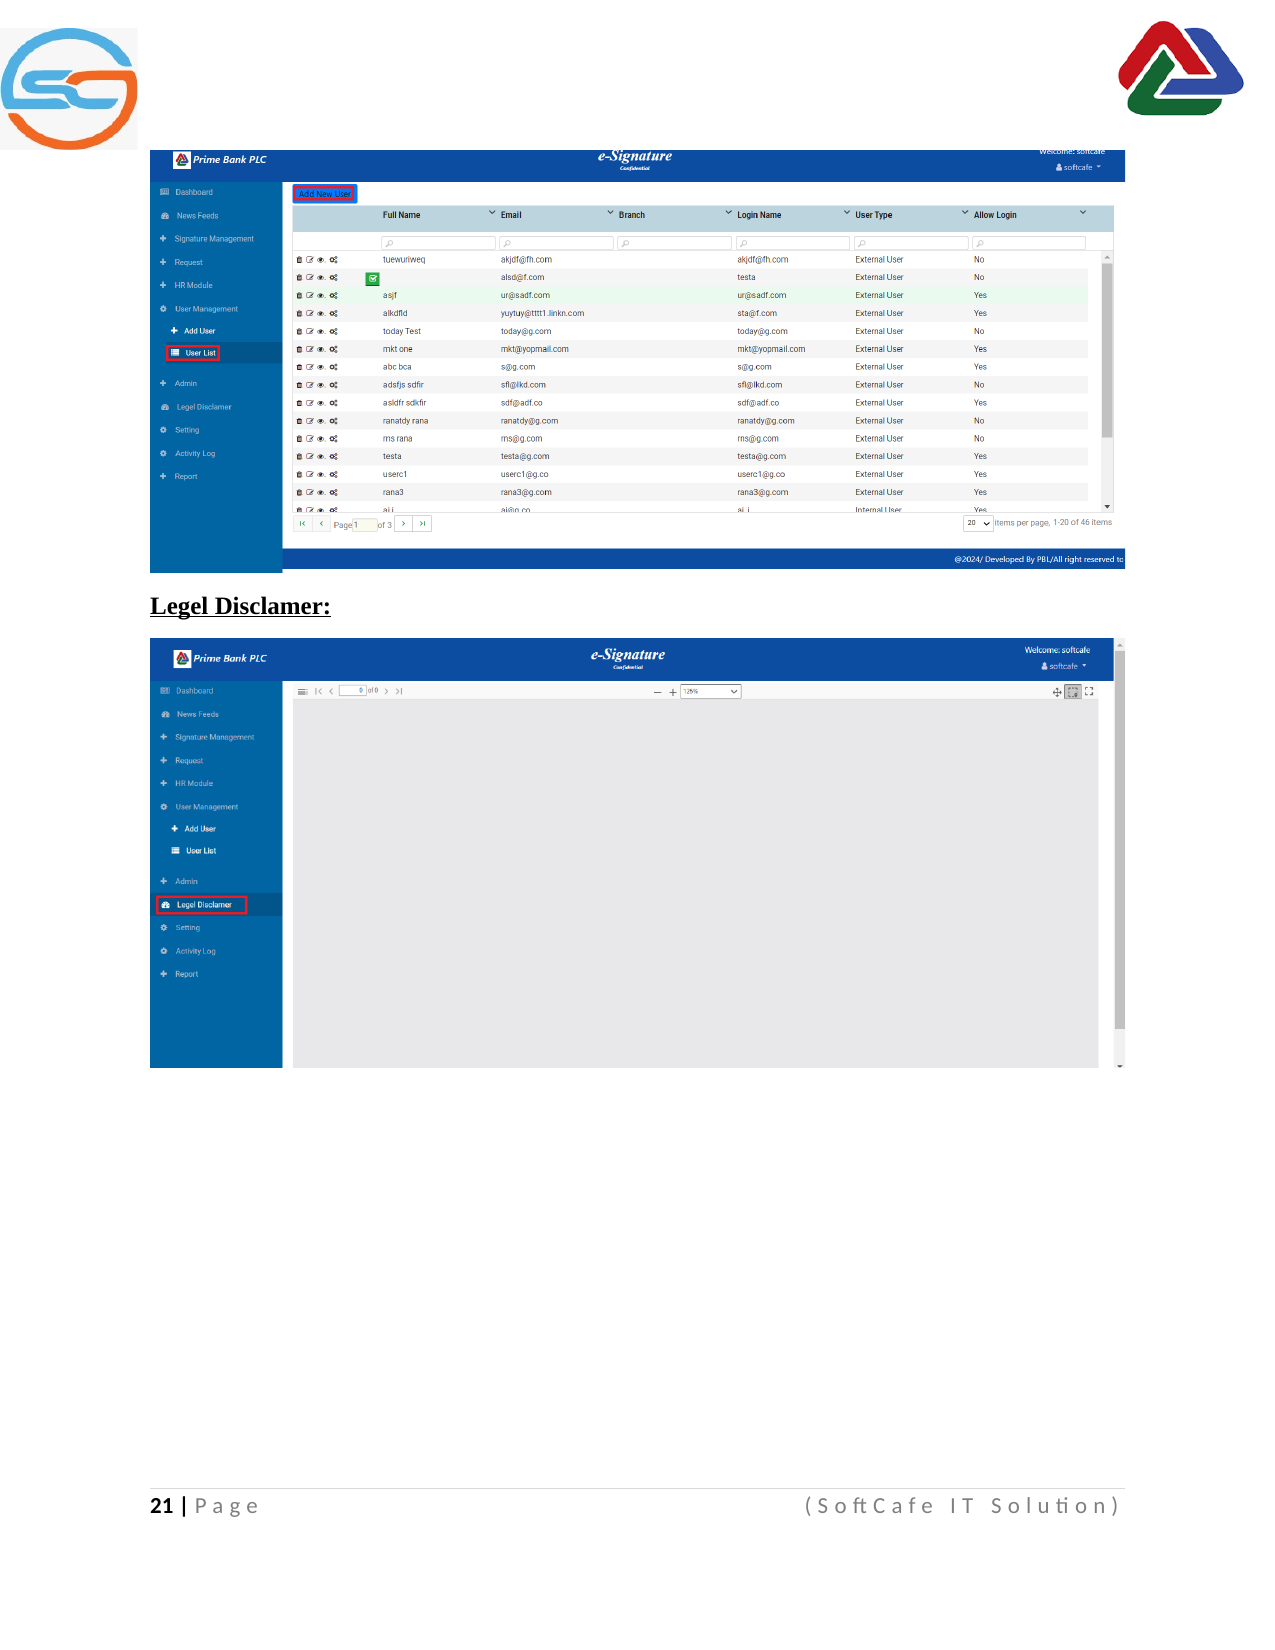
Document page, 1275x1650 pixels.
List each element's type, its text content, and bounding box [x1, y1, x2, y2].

picture [0, 28, 138, 150]
text Legel Disclamer: [150, 591, 1125, 620]
picture [150, 638, 1125, 1068]
picture [1088, 7, 1269, 139]
picture [150, 150, 1125, 573]
